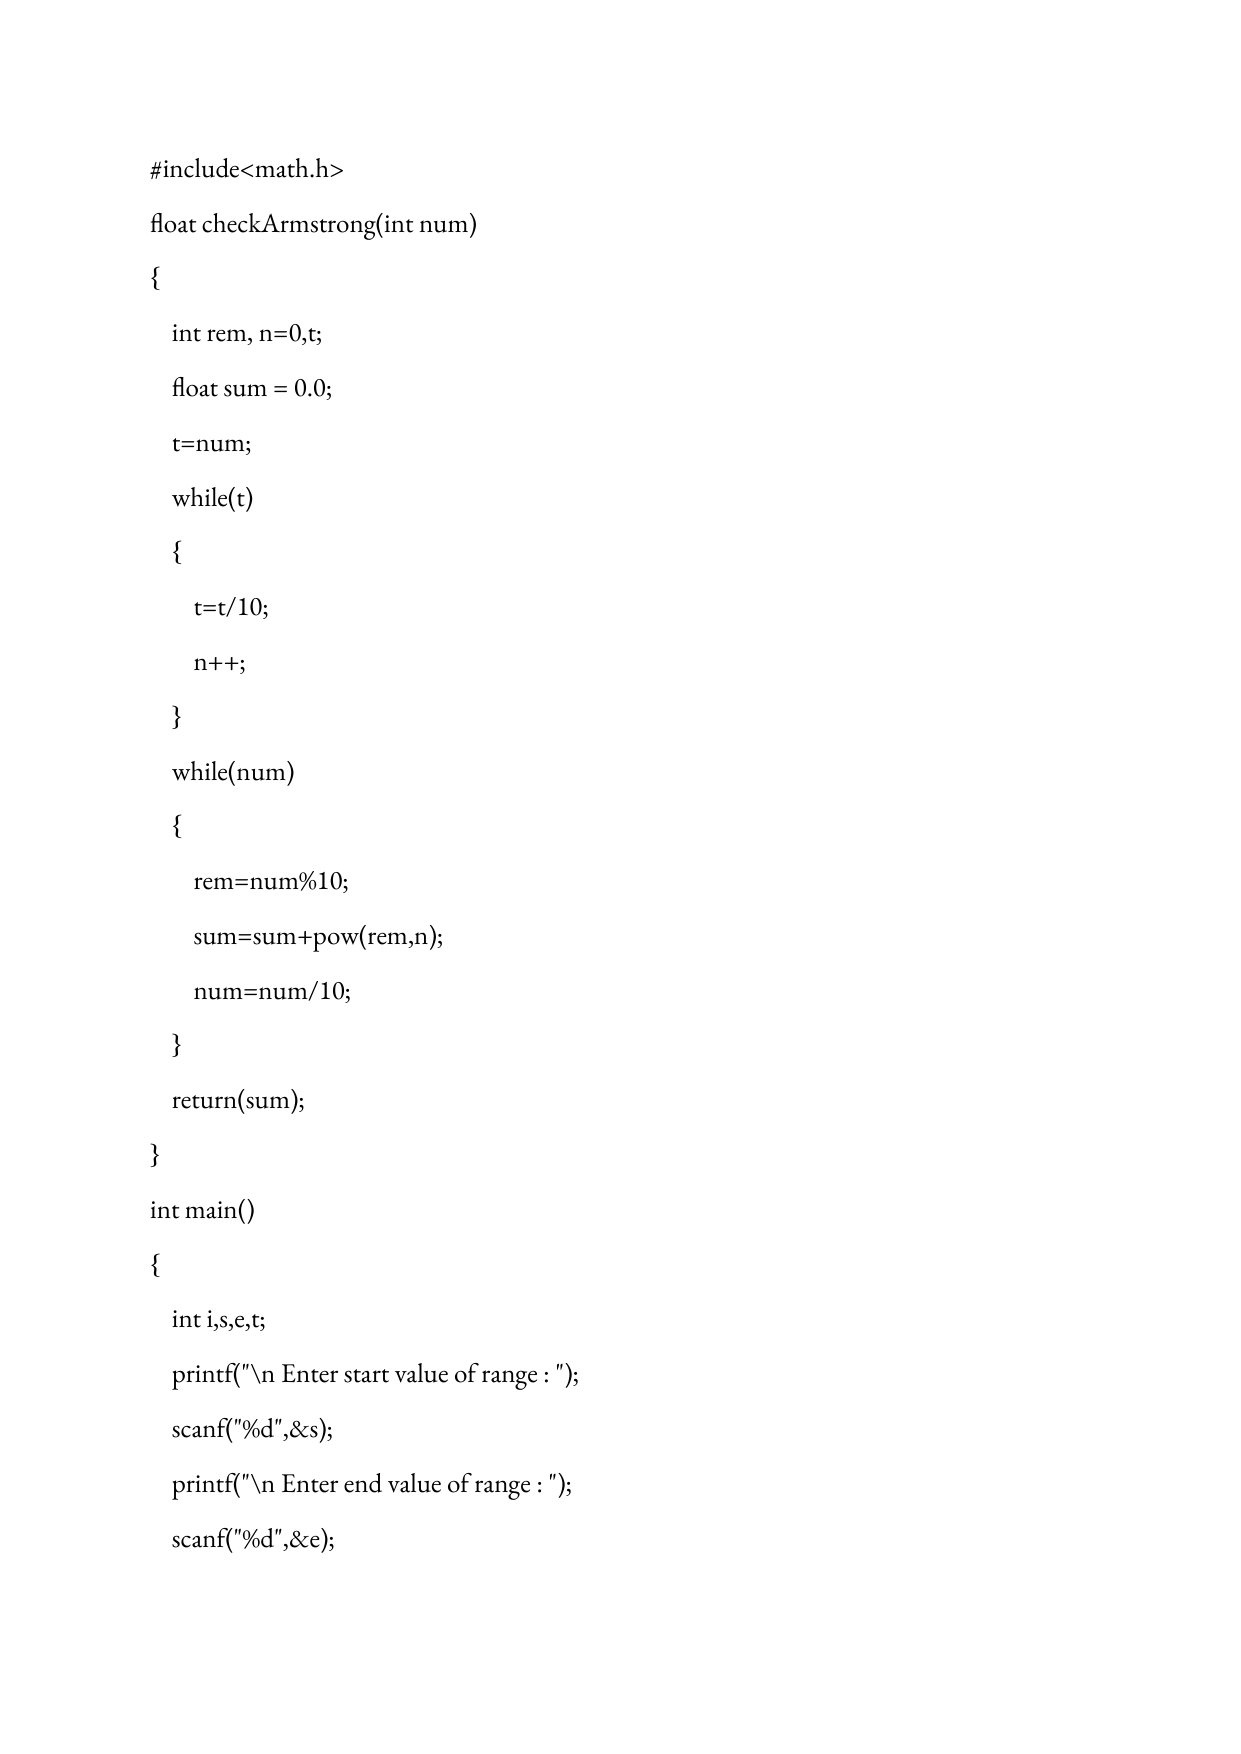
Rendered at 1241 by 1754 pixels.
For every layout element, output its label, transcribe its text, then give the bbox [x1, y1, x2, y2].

text } [150, 1027, 1090, 1062]
text { [150, 259, 1090, 295]
text scanf("%d",&s); [150, 1410, 1090, 1446]
text #include<math.h> [150, 150, 1090, 185]
text } [150, 1136, 1090, 1172]
text int i,s,e,t; [150, 1301, 1090, 1336]
text } [150, 698, 1090, 733]
text rem=num%10; [150, 862, 1090, 898]
text float sum = 0.0; [150, 369, 1090, 404]
text { [150, 807, 1090, 843]
text t=t/10; [150, 588, 1090, 624]
text float checkArmstrong(int num) [150, 205, 1090, 240]
text while(num) [150, 753, 1090, 788]
text n++; [150, 643, 1090, 678]
text { [150, 533, 1090, 569]
text return(sum); [150, 1081, 1090, 1117]
text printf("\n Enter end value of range : "); [150, 1465, 1090, 1500]
text int main() [150, 1191, 1090, 1226]
text sum=sum+pow(rem,n); [150, 917, 1090, 952]
text t=num; [150, 424, 1090, 459]
text while(t) [150, 479, 1090, 514]
text num=num/10; [150, 972, 1090, 1007]
text int rem, n=0,t; [150, 314, 1090, 350]
text printf("\n Enter start value of range : "); [150, 1355, 1090, 1391]
text scanf("%d",&e); [150, 1520, 1090, 1555]
text { [150, 1246, 1090, 1281]
